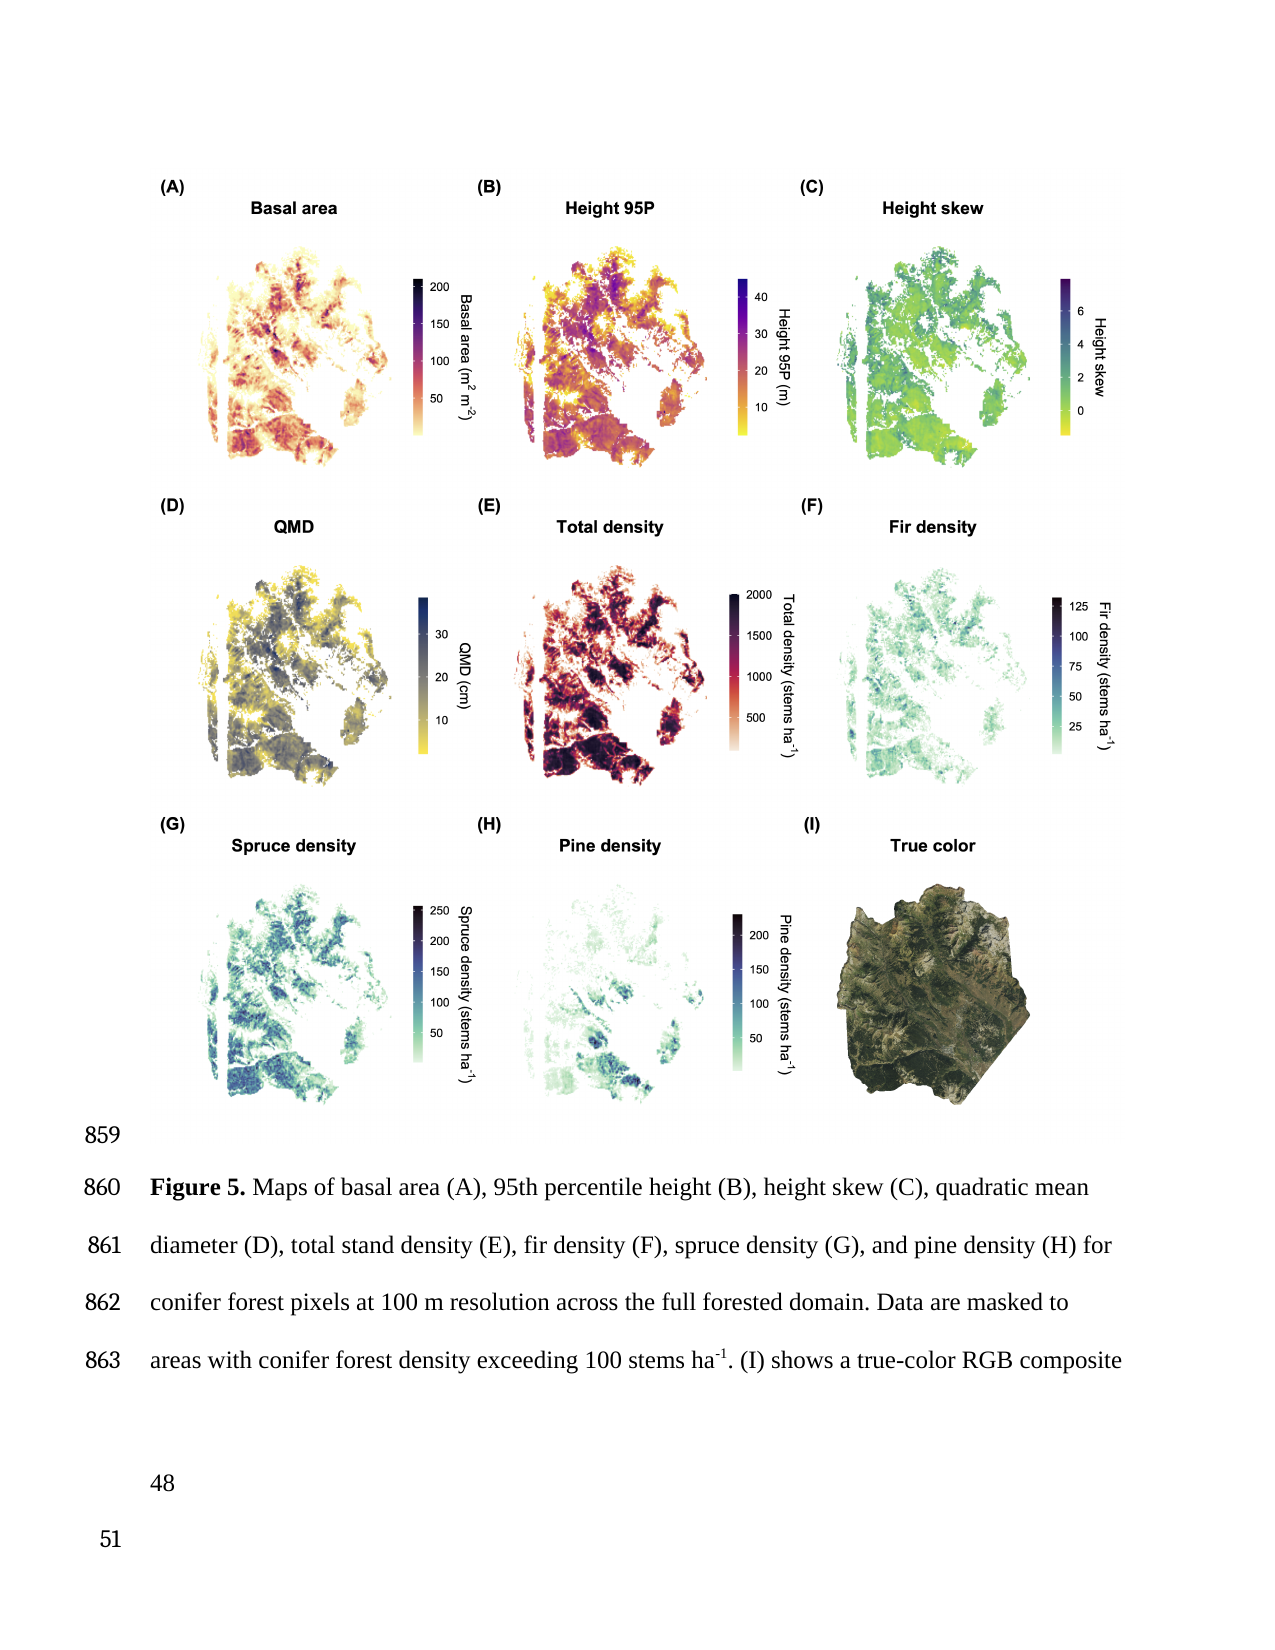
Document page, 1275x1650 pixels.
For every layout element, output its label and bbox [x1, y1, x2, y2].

text [150, 1144, 1125, 1374]
picture [150, 168, 1125, 1144]
